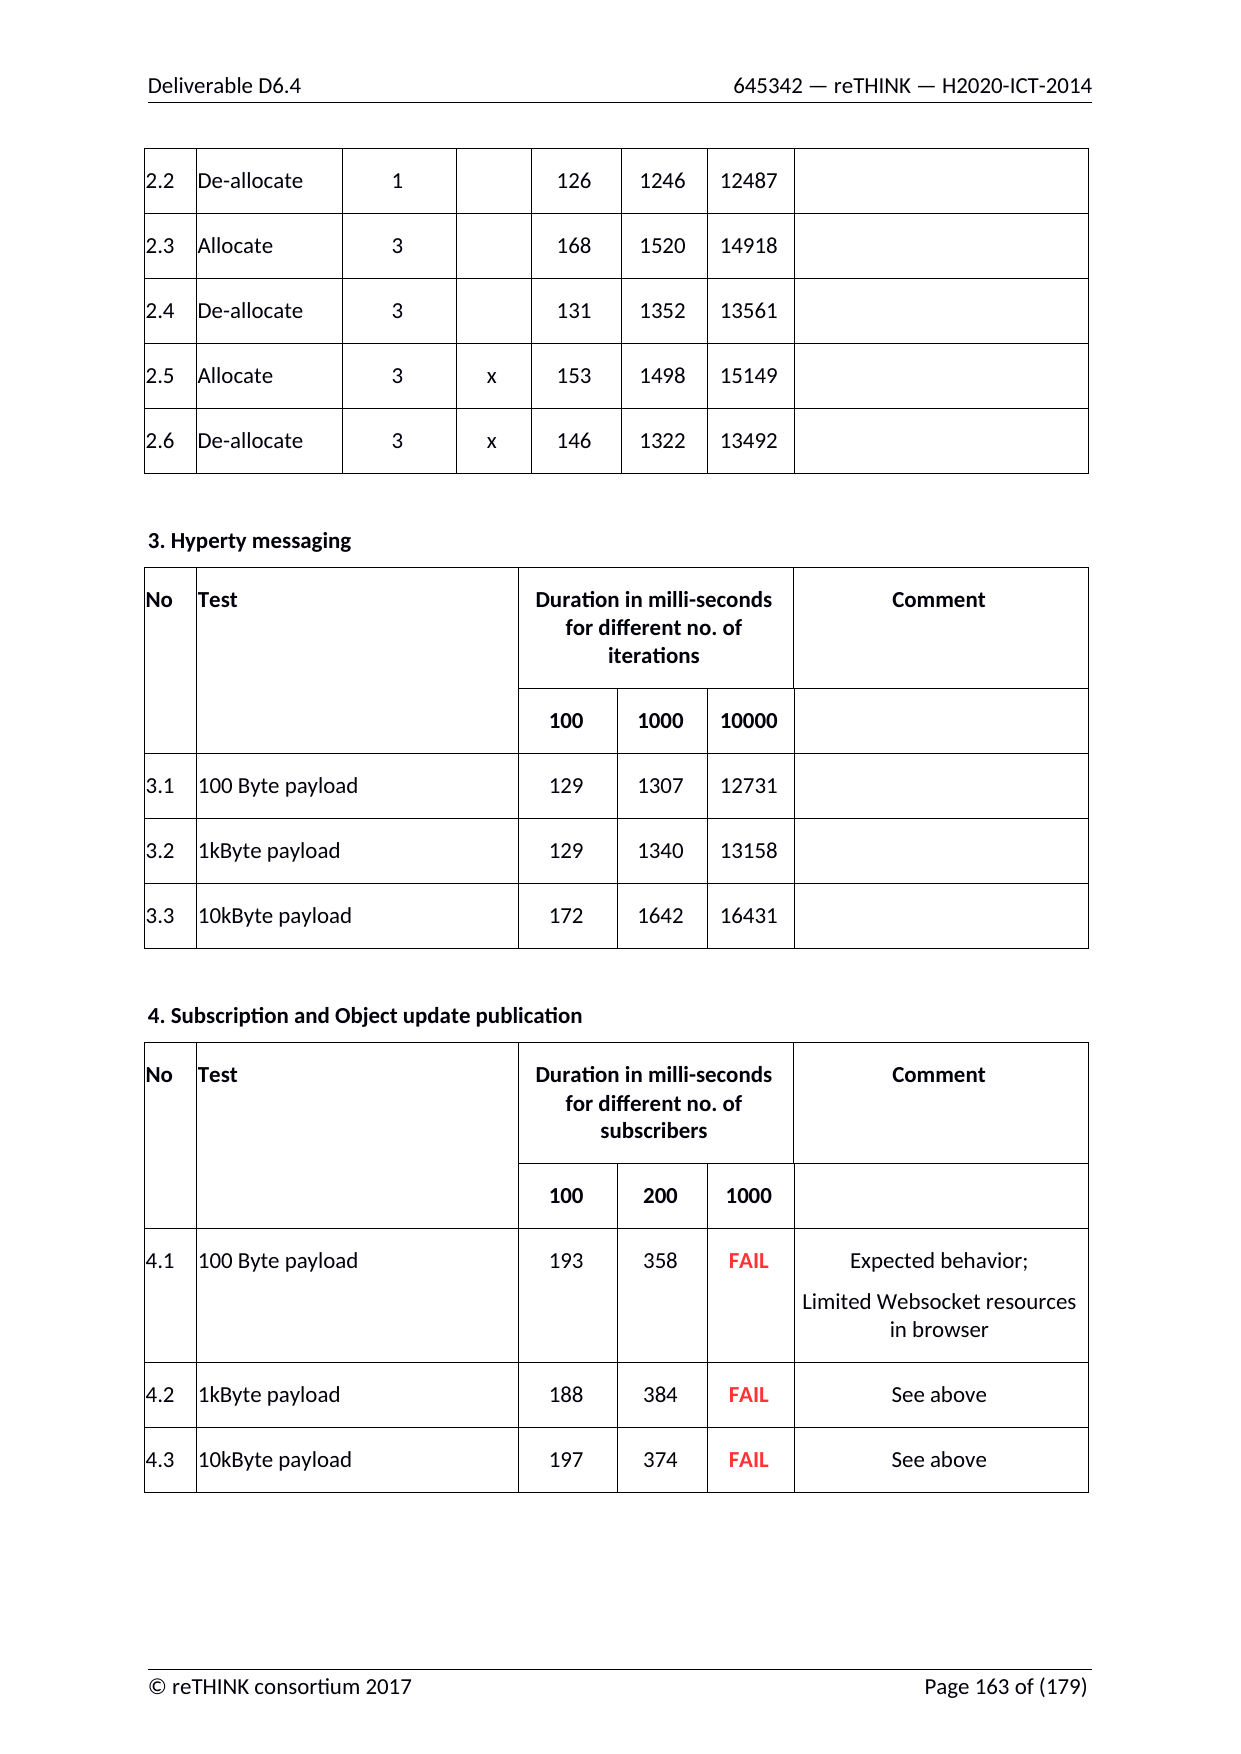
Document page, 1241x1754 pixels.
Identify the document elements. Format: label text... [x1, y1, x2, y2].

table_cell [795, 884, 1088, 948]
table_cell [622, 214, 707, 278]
text 4. Subscription and Object update publication [148, 1001, 1092, 1029]
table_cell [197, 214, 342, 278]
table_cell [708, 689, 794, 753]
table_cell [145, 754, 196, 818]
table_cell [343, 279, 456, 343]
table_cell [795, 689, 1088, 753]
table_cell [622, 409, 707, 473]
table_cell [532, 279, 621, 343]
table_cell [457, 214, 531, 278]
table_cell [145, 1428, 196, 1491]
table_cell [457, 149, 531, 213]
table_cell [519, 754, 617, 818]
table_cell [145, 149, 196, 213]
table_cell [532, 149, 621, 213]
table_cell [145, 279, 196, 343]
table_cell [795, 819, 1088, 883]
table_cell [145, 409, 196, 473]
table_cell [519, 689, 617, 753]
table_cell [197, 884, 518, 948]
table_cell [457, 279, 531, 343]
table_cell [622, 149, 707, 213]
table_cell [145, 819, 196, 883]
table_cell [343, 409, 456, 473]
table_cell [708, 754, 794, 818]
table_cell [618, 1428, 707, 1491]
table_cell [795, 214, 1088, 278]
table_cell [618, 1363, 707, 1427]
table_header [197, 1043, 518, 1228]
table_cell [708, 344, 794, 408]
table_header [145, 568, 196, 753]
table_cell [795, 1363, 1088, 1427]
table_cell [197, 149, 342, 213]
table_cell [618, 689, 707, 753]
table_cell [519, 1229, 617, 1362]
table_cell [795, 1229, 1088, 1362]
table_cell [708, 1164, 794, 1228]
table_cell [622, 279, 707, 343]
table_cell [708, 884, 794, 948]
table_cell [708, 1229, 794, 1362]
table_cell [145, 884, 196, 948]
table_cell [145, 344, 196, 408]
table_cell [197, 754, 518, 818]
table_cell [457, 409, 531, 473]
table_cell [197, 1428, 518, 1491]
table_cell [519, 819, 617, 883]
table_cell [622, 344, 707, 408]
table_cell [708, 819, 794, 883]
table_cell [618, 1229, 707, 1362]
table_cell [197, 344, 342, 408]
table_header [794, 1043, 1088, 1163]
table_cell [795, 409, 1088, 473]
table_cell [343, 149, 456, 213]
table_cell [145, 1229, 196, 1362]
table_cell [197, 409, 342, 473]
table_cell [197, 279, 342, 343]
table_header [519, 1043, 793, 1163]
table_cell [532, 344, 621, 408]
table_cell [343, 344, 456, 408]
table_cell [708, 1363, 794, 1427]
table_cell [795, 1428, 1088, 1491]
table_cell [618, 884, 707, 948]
text 3. Hyperty messaging [148, 526, 1092, 554]
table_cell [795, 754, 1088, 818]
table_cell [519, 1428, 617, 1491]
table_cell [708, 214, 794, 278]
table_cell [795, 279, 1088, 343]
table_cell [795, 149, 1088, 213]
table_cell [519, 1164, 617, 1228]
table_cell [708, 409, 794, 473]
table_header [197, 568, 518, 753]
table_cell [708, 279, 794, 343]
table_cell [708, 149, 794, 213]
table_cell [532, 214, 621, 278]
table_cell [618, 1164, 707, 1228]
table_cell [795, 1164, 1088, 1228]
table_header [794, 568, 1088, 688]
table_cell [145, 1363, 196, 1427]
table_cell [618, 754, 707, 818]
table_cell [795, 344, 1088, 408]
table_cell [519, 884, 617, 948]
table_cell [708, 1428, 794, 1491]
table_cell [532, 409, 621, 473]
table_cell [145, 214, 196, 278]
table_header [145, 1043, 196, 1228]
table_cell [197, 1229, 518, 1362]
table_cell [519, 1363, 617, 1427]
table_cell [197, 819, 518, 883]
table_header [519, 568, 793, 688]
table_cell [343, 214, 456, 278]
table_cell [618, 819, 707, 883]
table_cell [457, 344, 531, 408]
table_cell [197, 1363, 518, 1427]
